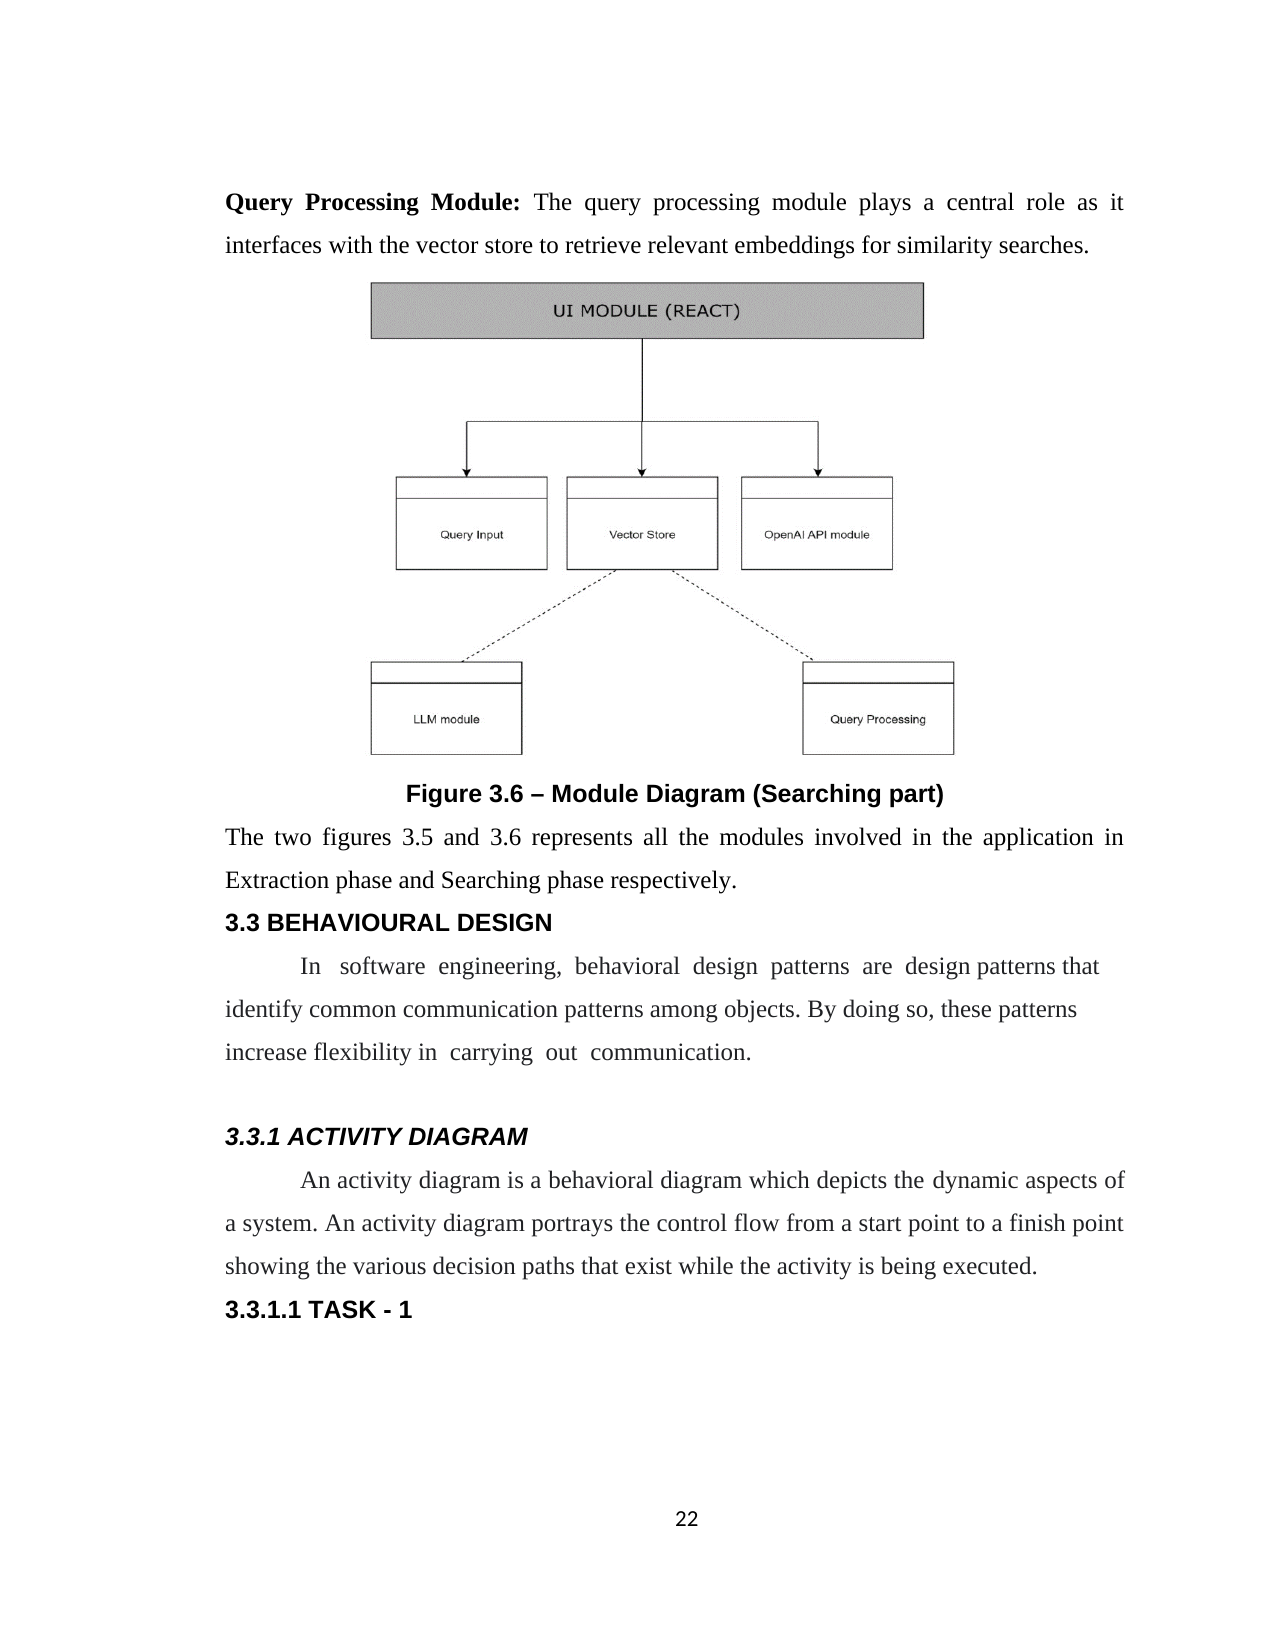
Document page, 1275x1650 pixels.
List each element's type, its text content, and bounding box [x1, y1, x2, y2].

text An activity diagram is a behavioral diagram which depicts the dynamic aspects of a system. An activity diagram portrays the control flow from a start point to a finish point showing the various decision paths that exist while the activity is being executed. [225, 1237, 1125, 1280]
text Figure 3.6 – Module Diagram (Searching part) [225, 779, 1125, 807]
text The two figures 3.5 and 3.6 represents all the modules involved in the application in Extraction phase and Searching phase respectively. [225, 822, 1125, 894]
text 3.3 BEHAVIOURAL DESIGN [225, 908, 1125, 937]
text In software engineering, behavioral design patterns are design patterns that identify common communication patterns among objects. By doing so, these patterns increase flexibility in carrying out communication. [225, 951, 1125, 1108]
text An activity diagram is a behavioral diagram which depicts the dynamic aspects of a system. An activity diagram portrays the control flow from a start point to a finish point showing the various decision paths that exist while the activity is being executed. [225, 1165, 1125, 1208]
picture [335, 273, 1016, 765]
text 3.3.1 ACTIVITY DIAGRAM [225, 1122, 1125, 1151]
text 3.3.1.1 TASK - 1 [225, 1294, 1125, 1323]
text Query Processing Module: The query processing module plays a central role as it interfaces with the vector store to retrieve relevant embeddings for similarity searches. [225, 187, 1125, 259]
